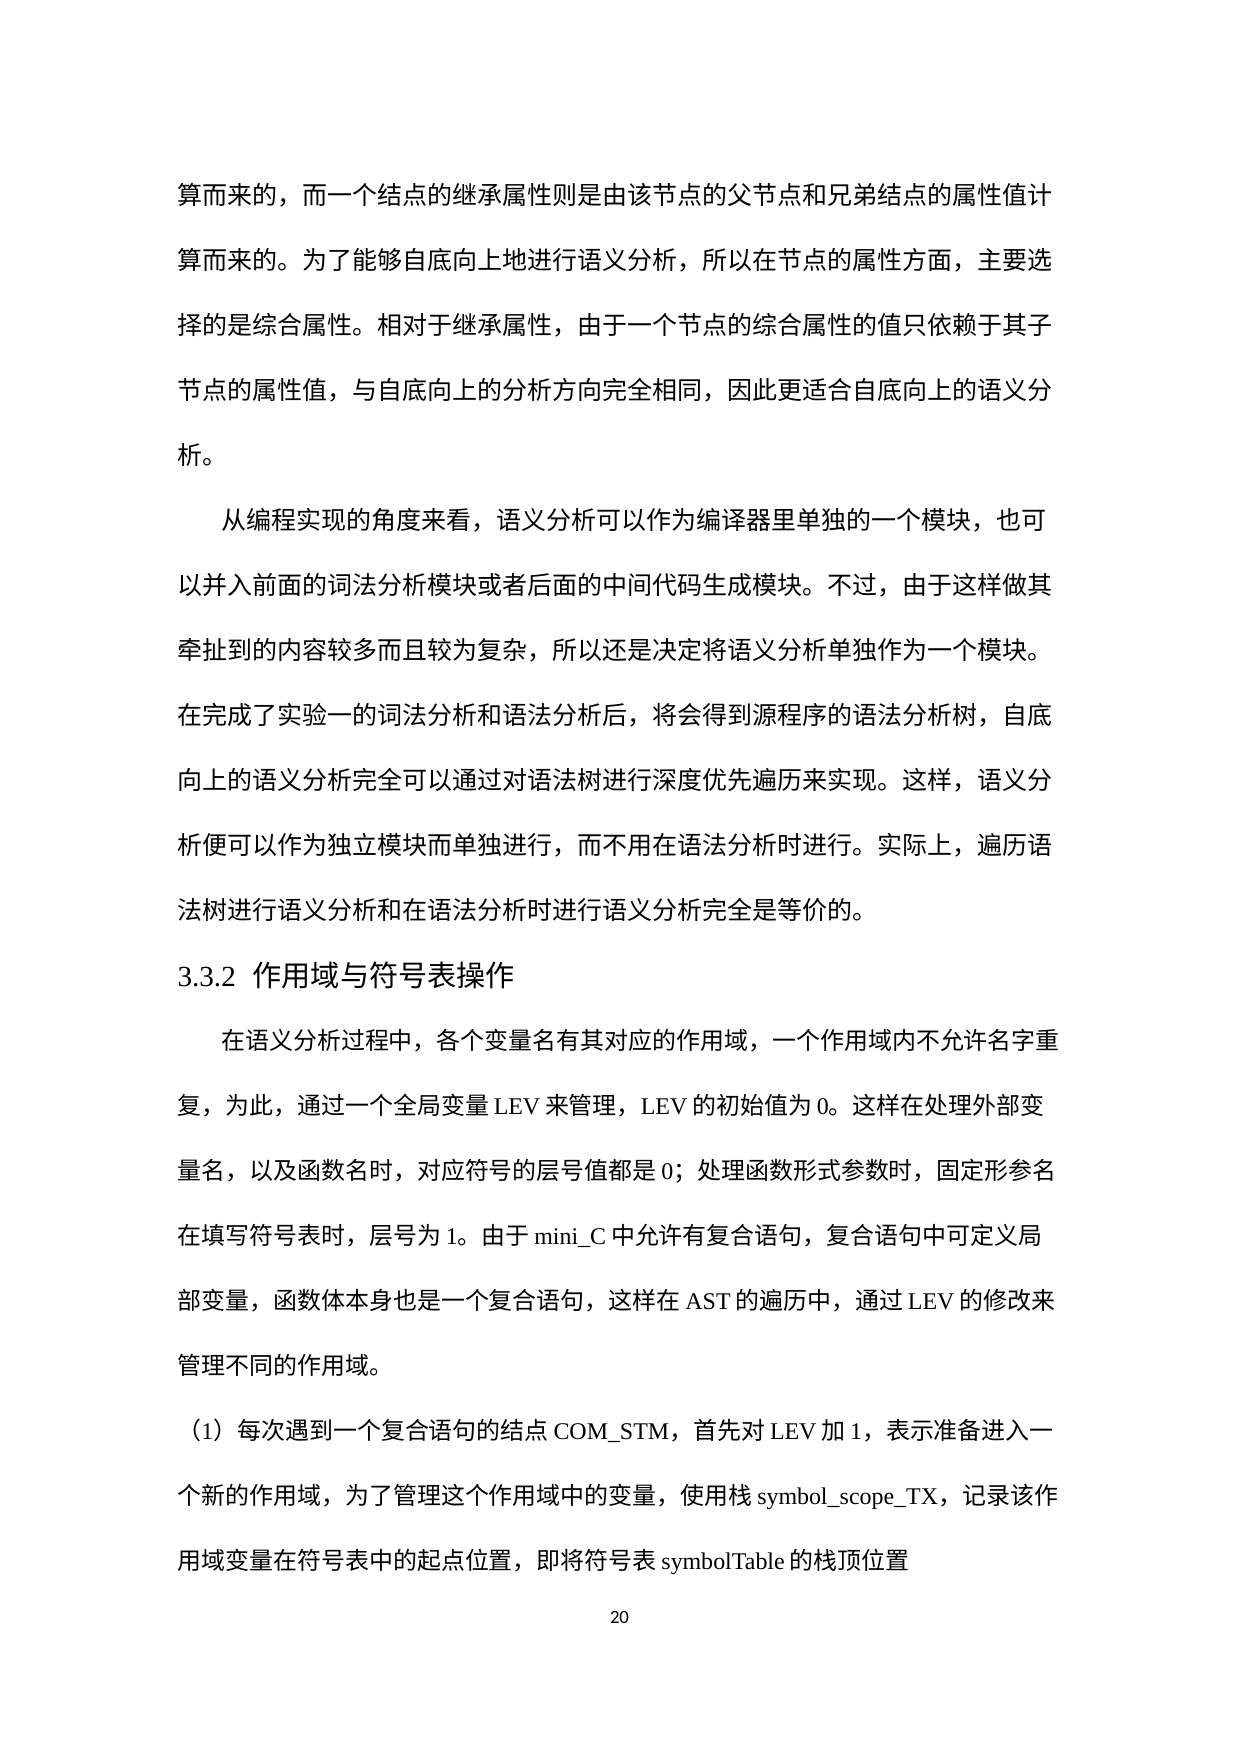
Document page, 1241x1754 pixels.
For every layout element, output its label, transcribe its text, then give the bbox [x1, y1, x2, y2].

text 从编程实现的角度来看，语义分析可以作为编译器里单独的一个模块，也可以并入前面的词法分析模块或者后面的中间代码生成模块。不过，由于这样做其牵扯到的内容较多而且较为复杂，所以还是决定将语义分析单独作为一个模块。在完成了实验一的词法分析和语法分析后，将会得到源程序的语法分析树，自底向上的语义分析完全可以通过对语法树进行深度优先遍历来实现。这样，语义分析便可以作为独立模块而单独进行，而不用在语法分析时进行。实际上，遍历语法树进行语义分析和在语法分析时进行语义分析完全是等价的。 [177, 486, 1063, 941]
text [177, 161, 1063, 486]
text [177, 1396, 1063, 1591]
list 作用域与符号表操作 [177, 941, 1063, 1006]
text 在语义分析过程中，各个变量名有其对应的作用域，一个作用域内不允许名字重复，为此，通过一个全局变量LEV来管理，LEV的初始值为0。这样在处理外部变量名，以及函数名时，对应符号的层号值都是0；处理函数形式参数时，固定形参名在填写符号表时，层号为1。由于mini_C中允许有复合语句，复合语句中可定义局部变量，函数体本身也是一个复合语句，这样在AST的遍历中，通过LEV的修改来管理不同的作用域。 [177, 1006, 1063, 1396]
